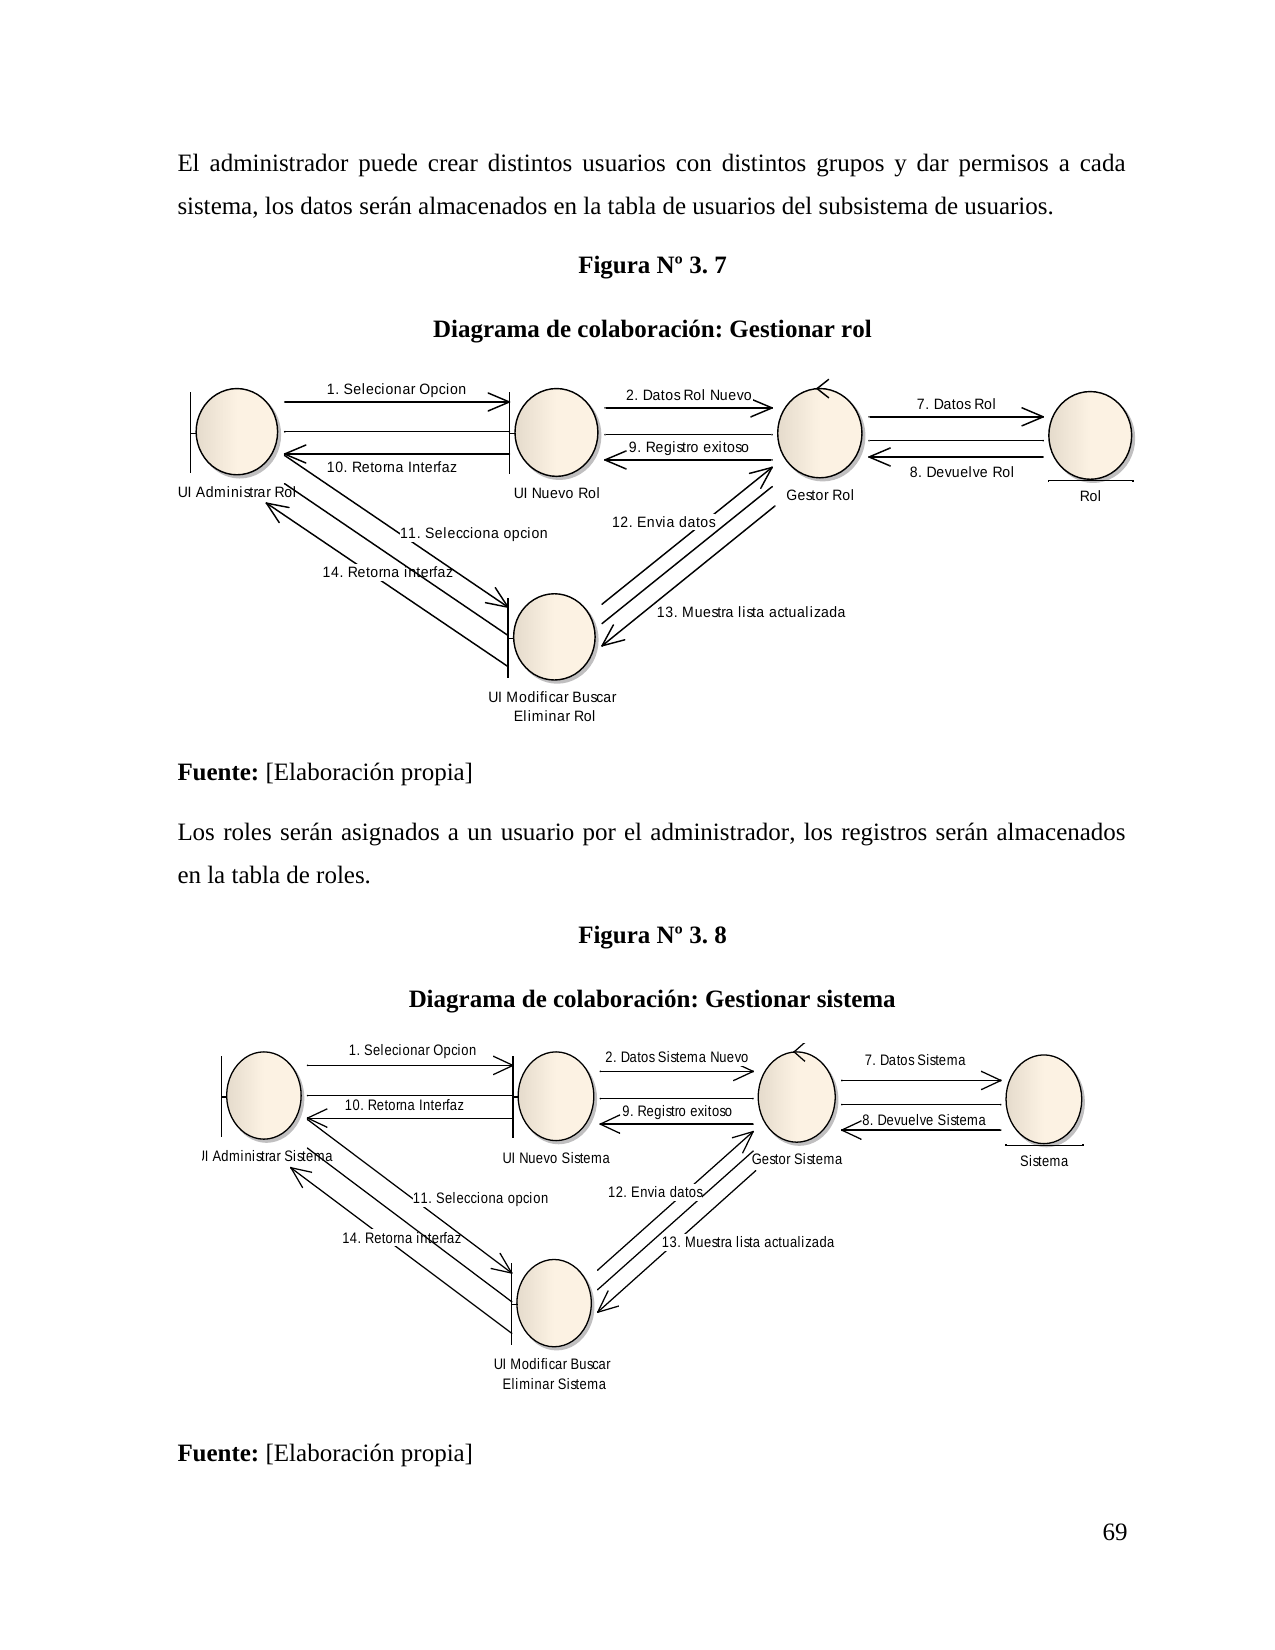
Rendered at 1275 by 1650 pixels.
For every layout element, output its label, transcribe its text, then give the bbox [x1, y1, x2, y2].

text Diagrama de colaboración: Gestionar rol [177, 314, 1127, 343]
text El administrador puede crear distintos usuarios con distintos grupos y dar permisos a cada sistema, los datos serán almacenados en la tabla de usuarios del subsistema de usuarios. [177, 148, 1127, 219]
text Figura Nº 3. 7 [177, 251, 1127, 279]
text Fuente: [Elaboración propia] [177, 1438, 1127, 1467]
text Figura Nº 3. 8 [177, 920, 1127, 948]
text Los roles serán asignados a un usuario por el administrador, los registros serán almacenados en la tabla de roles. [177, 817, 1127, 889]
text Diagrama de colaboración: Gestionar sistema [177, 984, 1127, 1012]
text Fuente: [Elaboración propia] [177, 757, 1127, 786]
